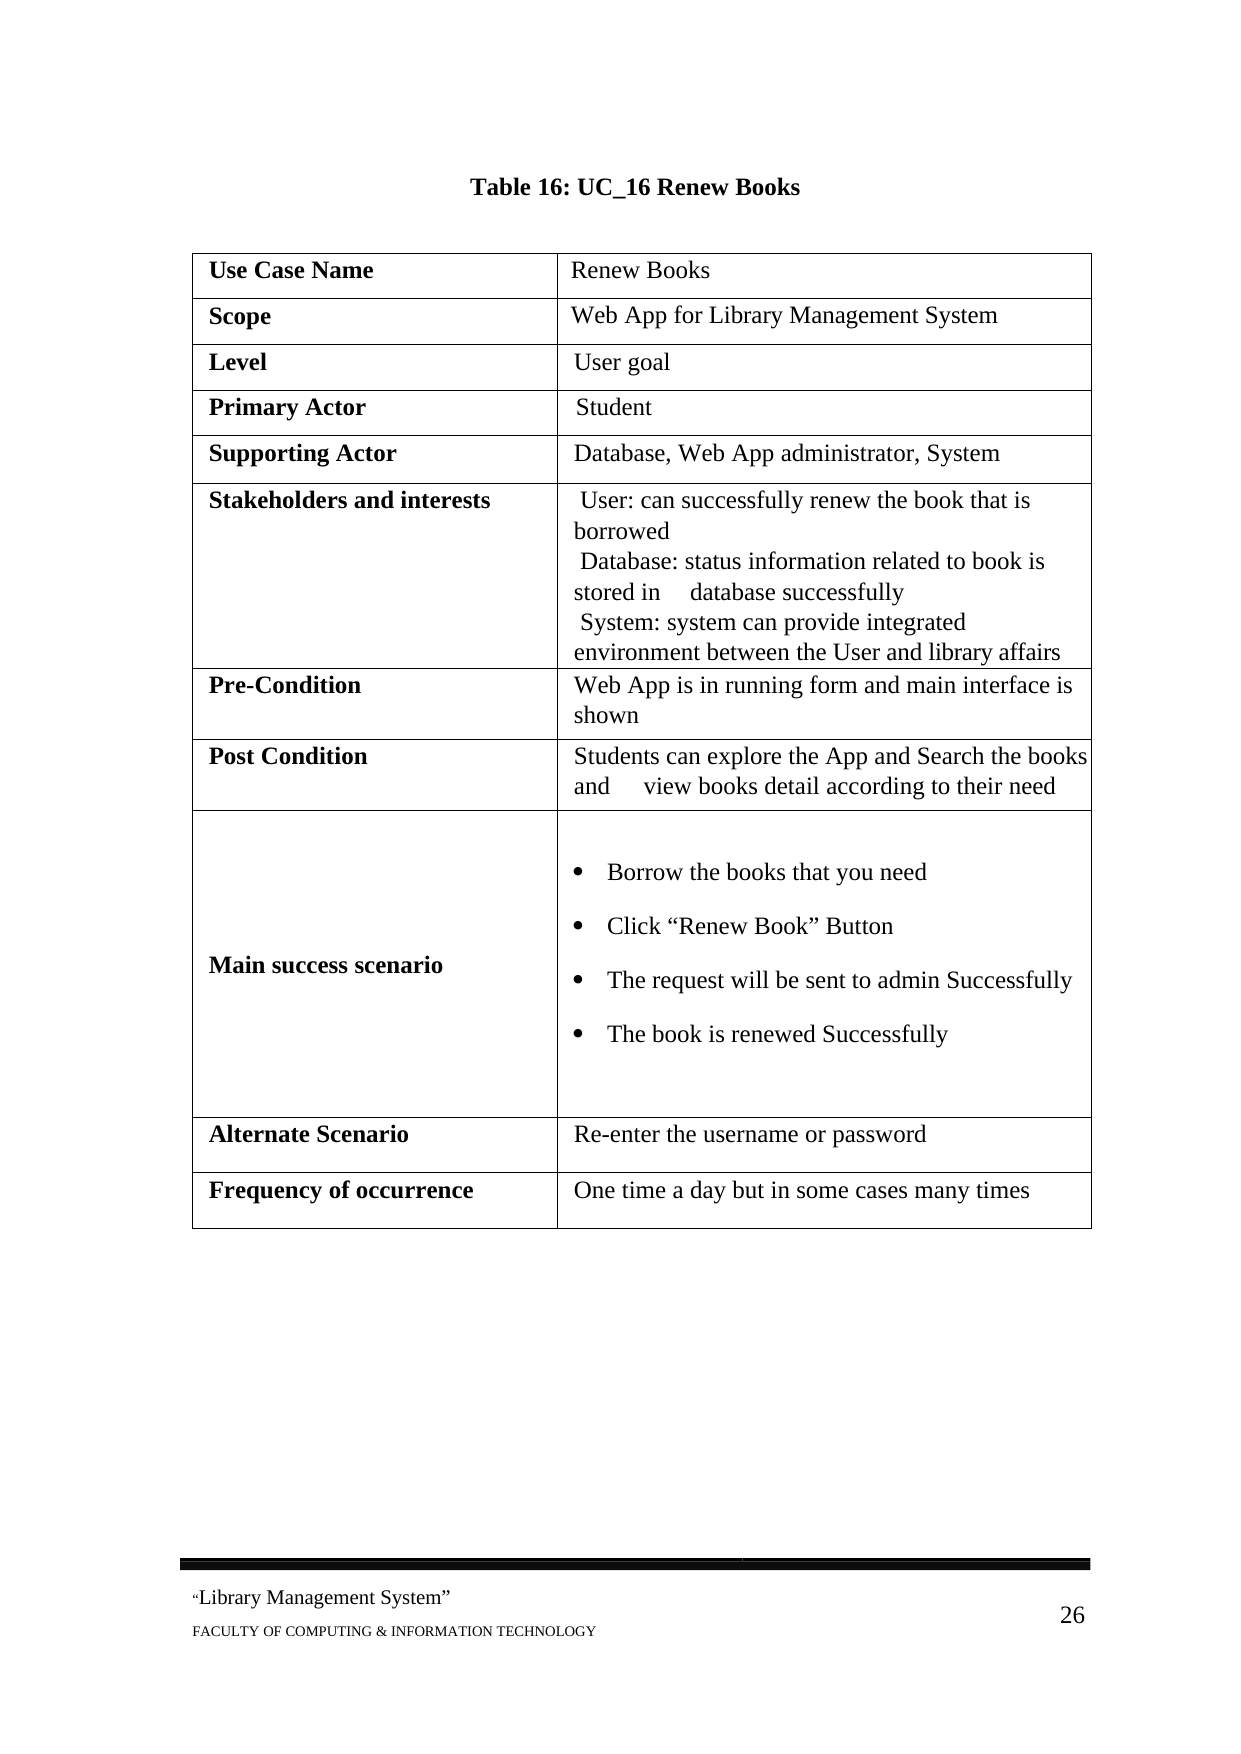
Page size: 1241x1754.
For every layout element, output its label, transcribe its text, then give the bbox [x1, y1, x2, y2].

table_cell Post Condition [193, 740, 557, 810]
table_cell Students can explore the App and Search the books and view books detail according to their need [558, 740, 1091, 810]
table_cell Web App for Library Management System [558, 299, 1091, 344]
table_cell Pre-Condition [193, 669, 557, 739]
table_cell Stakeholders and interests [193, 484, 557, 667]
table_cell One time a day but in some cases many times [558, 1173, 1091, 1227]
table_cell Level [193, 345, 557, 390]
table_cell Database, Web App administrator, System [558, 436, 1091, 483]
table_header Renew Books [558, 254, 1091, 298]
table_cell Main success scenario [193, 811, 557, 1117]
table_cell Alternate Scenario [193, 1118, 557, 1172]
table_header Use Case Name [193, 254, 557, 298]
table_cell Primary Actor [193, 391, 557, 435]
table_cell Frequency of occurrence [193, 1173, 557, 1227]
table_cell Student [558, 391, 1091, 435]
table_cell Scope [193, 299, 557, 344]
table_cell User goal [558, 345, 1091, 390]
table_cell Web App is in running form and main interface is shown [558, 669, 1091, 739]
table_cell Supporting Actor [193, 436, 557, 483]
table_cell User: can successfully renew the book that is borrowed Database: status information related to book is stored in database successfully System: system can provide integrated environment between the User and library affairs [558, 484, 1091, 667]
table_cell Re-enter the username or password [558, 1118, 1091, 1172]
table_cell Borrow the books that you need Click “Renew Book” Button The request will be sent to admin Successfully The book is renewed Successfully [558, 811, 1091, 1117]
